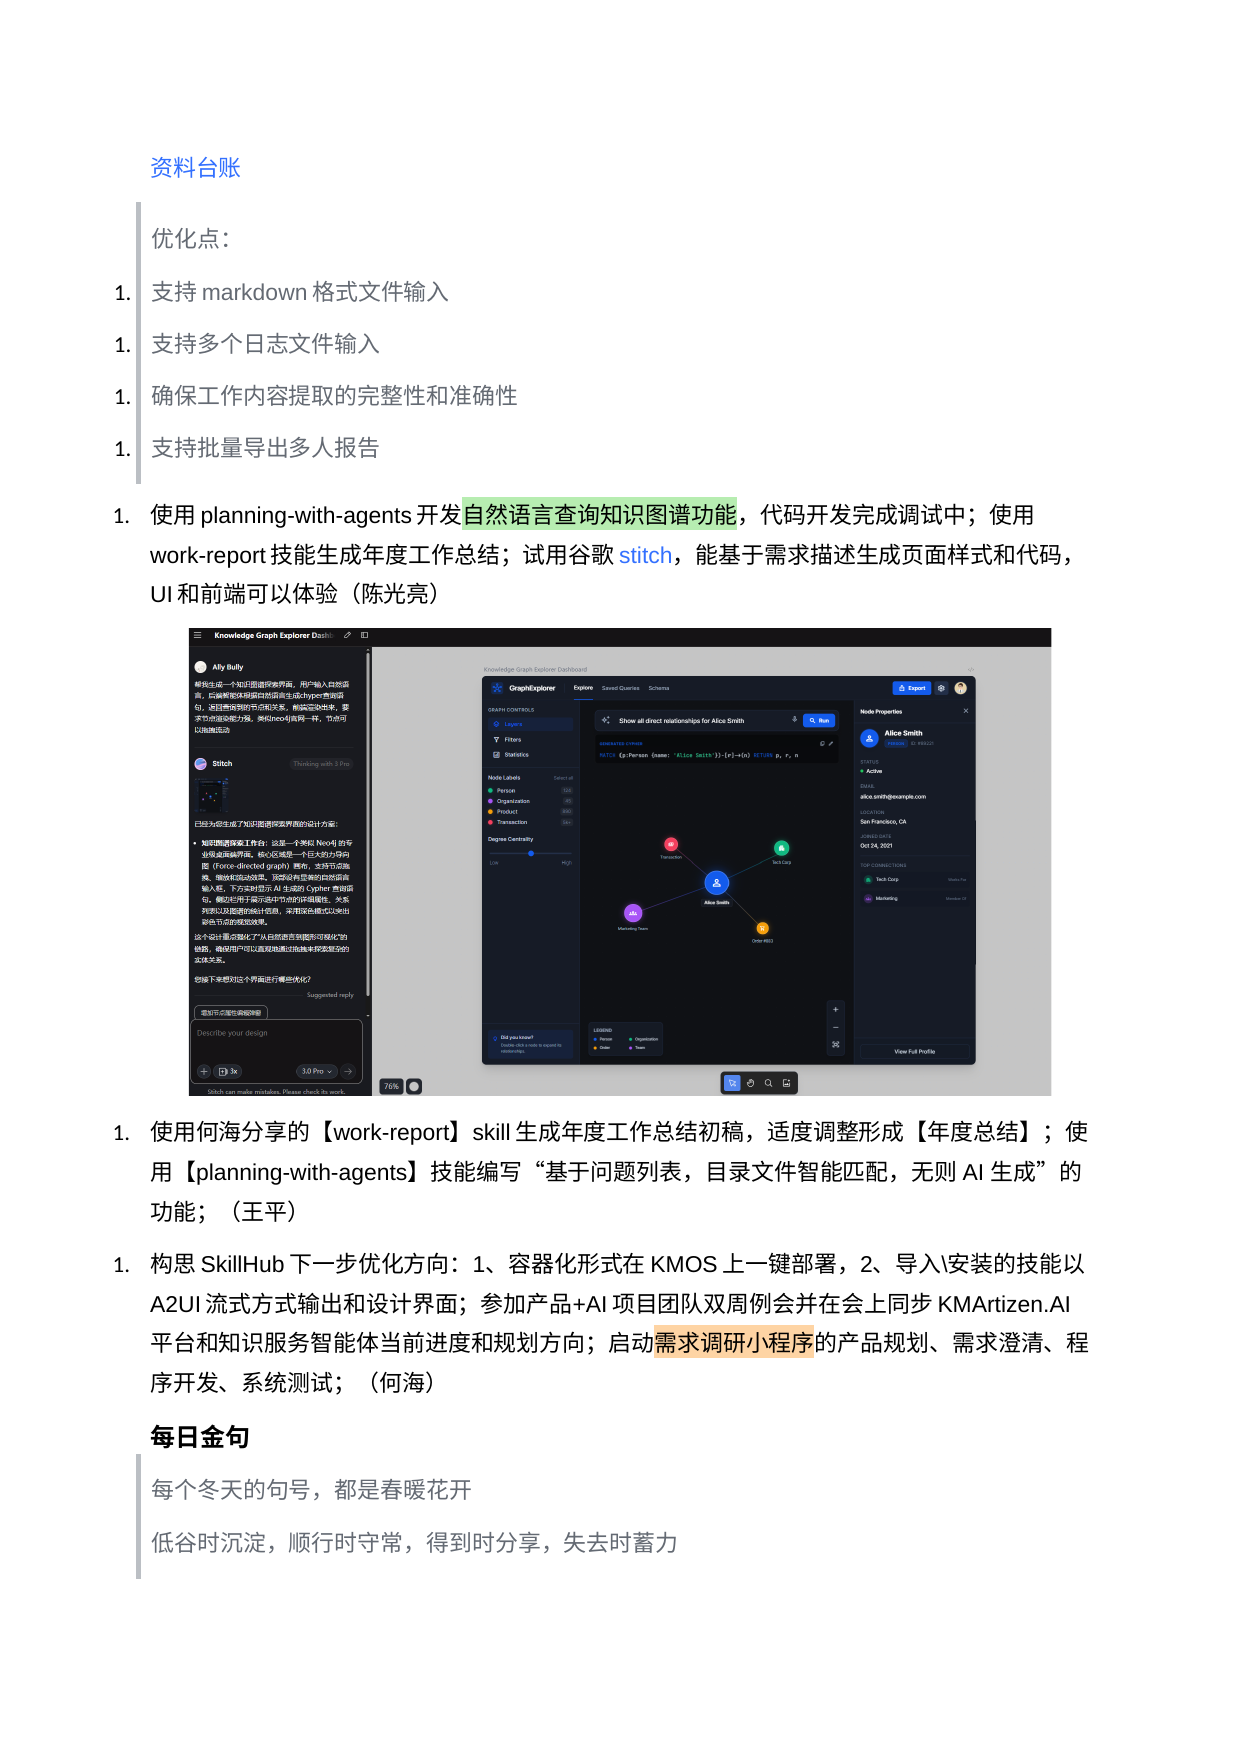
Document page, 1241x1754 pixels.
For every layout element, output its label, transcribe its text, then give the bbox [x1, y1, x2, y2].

table_header 优化点： 支持markdown格式文件输入 支持多个日志文件输入 确保工作内容提取的完整性和准确性 支持批量导出多人报告 [141, 202, 1001, 484]
picture [188, 628, 1052, 1096]
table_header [141, 1454, 1001, 1579]
list 使用planning-with-agents开发自然语言查询知识图谱功能，代码开发完成调试中；使用work-report技能生成年度工作总结；试用谷歌stitch，能基于需求描述生成页面样式和代码，UI和前端可以体验（陈光亮） [112, 497, 1090, 609]
list 使用何海分享的【work-report】skill生成年度工作总结初稿，适度调整形成【年度总结】；使用【planning-with-agents】技能编写“基于问题列表，目录文件智能匹配，无则 AI 生成”的功能；（王平） [112, 1114, 1090, 1227]
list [112, 150, 1090, 183]
list 构思SkillHub下一步优化方向：1、容器化形式在KMOS上一键部署，2、导入\安装的技能以A2UI流式方式输出和设计界面；参加产品+AI项目团队双周例会并在会上同步KMArtizen.AI平台和知识服务智能体当前进度和规划方向；启动需求调研小程序的产品规划、需求澄清、程序开发、系统测试；（何海） [112, 1246, 1090, 1398]
